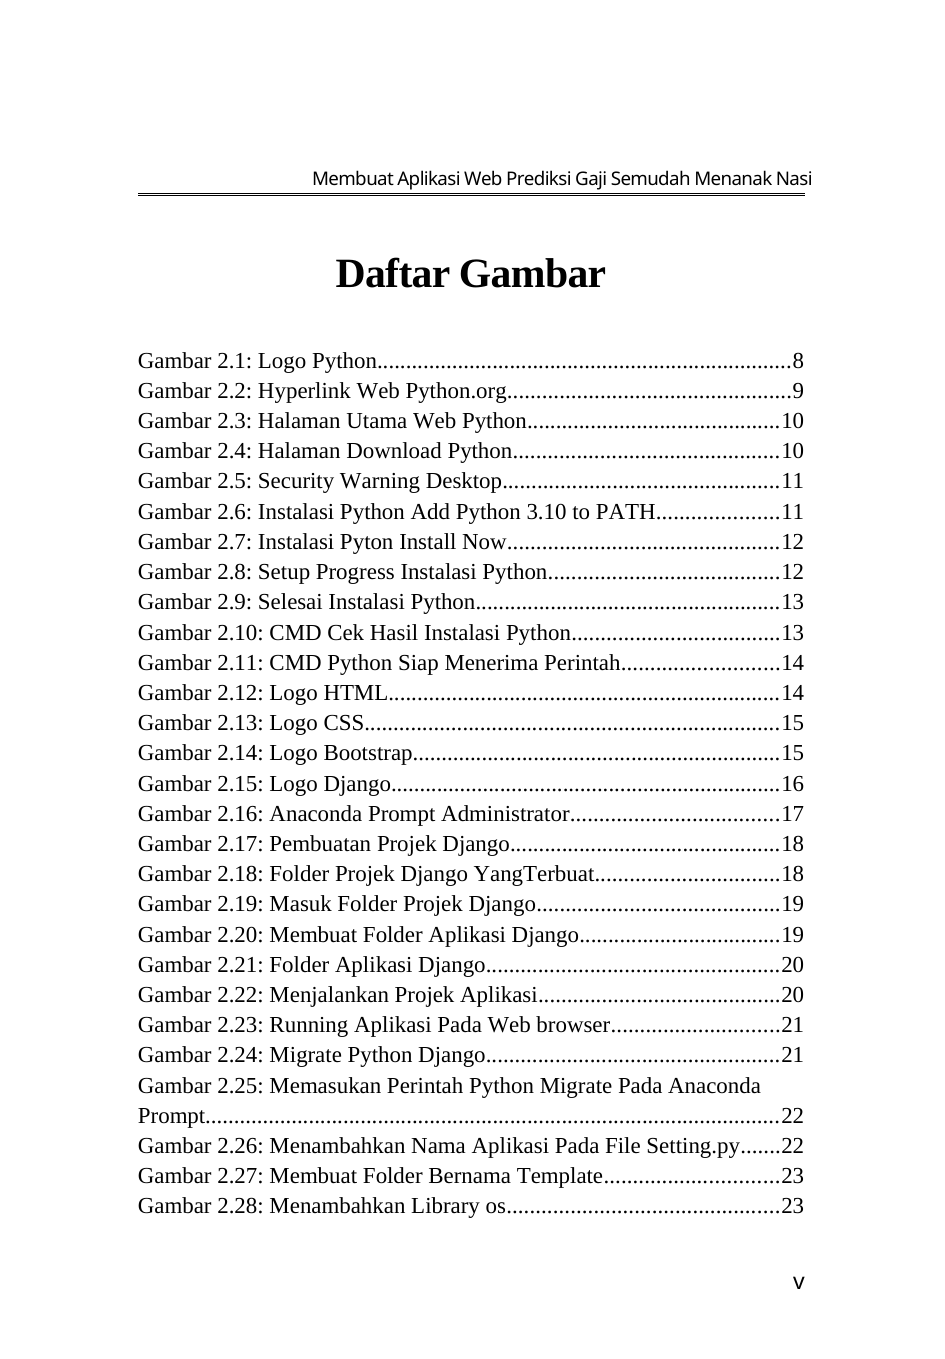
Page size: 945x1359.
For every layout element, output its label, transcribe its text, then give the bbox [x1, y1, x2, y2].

text Gambar 2.14: Logo Bootstrap 15 [138, 739, 805, 766]
text Gambar 2.18: Folder Projek Django YangTerbuat 18 [138, 860, 805, 887]
text Gambar 2.20: Membuat Folder Aplikasi Django 19 [138, 921, 805, 947]
text Gambar 2.17: Pembuatan Projek Django 18 [138, 830, 805, 856]
text Gambar 2.16: Anaconda Prompt Administrator 17 [138, 800, 805, 826]
text Gambar 2.24: Migrate Python Django 21 [138, 1041, 805, 1068]
text Gambar 2.11: CMD Python Siap Menerima Perintah 14 [138, 649, 805, 675]
text Gambar 2.26: Menambahkan Nama Aplikasi Pada File Setting.py 22 [138, 1132, 805, 1158]
text Gambar 2.23: Running Aplikasi Pada Web browser 21 [138, 1011, 805, 1038]
text Gambar 2.6: Instalasi Python Add Python 3.10 to PATH 11 [138, 498, 805, 524]
text Gambar 2.27: Membuat Folder Bernama Template 23 [138, 1162, 805, 1189]
text Gambar 2.4: Halaman Download Python 10 [138, 437, 805, 464]
text Gambar 2.22: Menjalankan Projek Aplikasi 20 [138, 981, 805, 1007]
text Gambar 2.1: Logo Python 8 [138, 347, 805, 373]
text Gambar 2.12: Logo HTML 14 [138, 679, 805, 705]
text Gambar 2.3: Halaman Utama Web Python 10 [138, 407, 805, 433]
subtitle Daftar Gambar [138, 249, 804, 297]
text Gambar 2.2: Hyperlink Web Python.org 9 [138, 377, 805, 403]
text Gambar 2.8: Setup Progress Instalasi Python 12 [138, 558, 805, 584]
text Gambar 2.28: Menambahkan Library os 23 [138, 1192, 805, 1219]
text Gambar 2.5: Security Warning Desktop 11 [138, 467, 805, 494]
text Gambar 2.19: Masuk Folder Projek Django 19 [138, 890, 805, 917]
text Gambar 2.9: Selesai Instalasi Python 13 [138, 588, 805, 615]
text Gambar 2.10: CMD Cek Hasil Instalasi Python 13 [138, 618, 805, 645]
text Gambar 2.21: Folder Aplikasi Django 20 [138, 951, 805, 977]
text Gambar 2.25: Memasukan Perintah Python Migrate Pada Anaconda Prompt 22 [138, 1072, 805, 1128]
text Gambar 2.15: Logo Django 16 [138, 769, 805, 796]
text Gambar 2.7: Instalasi Pyton Install Now 12 [138, 528, 805, 554]
text Gambar 2.13: Logo CSS 15 [138, 709, 805, 736]
